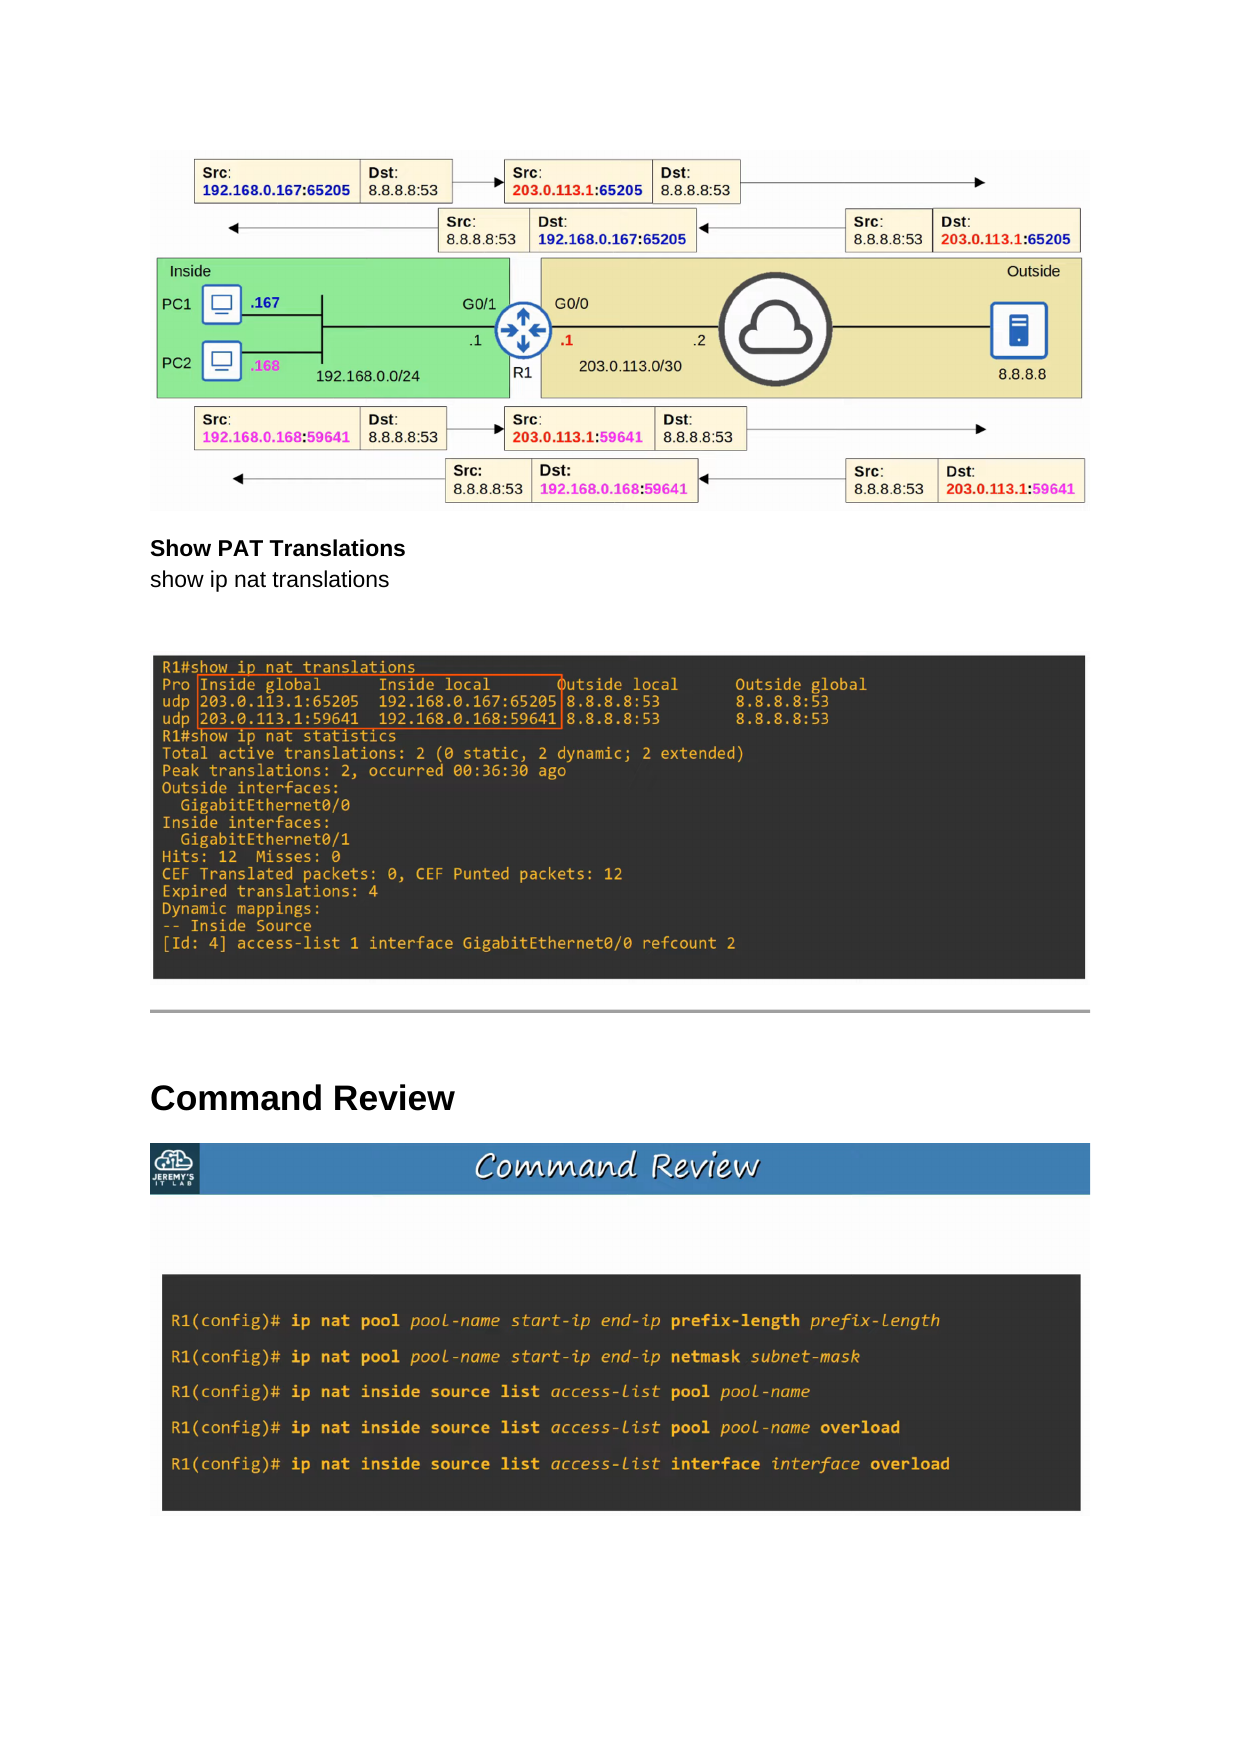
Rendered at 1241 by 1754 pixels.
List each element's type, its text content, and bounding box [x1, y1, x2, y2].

subtitle Command Review [150, 1077, 1090, 1118]
subtitle Show PAT Translations [150, 535, 1090, 562]
picture [150, 150, 1091, 511]
picture [150, 651, 1091, 985]
picture [150, 1143, 1091, 1516]
text show ip nat translations [150, 566, 1090, 592]
